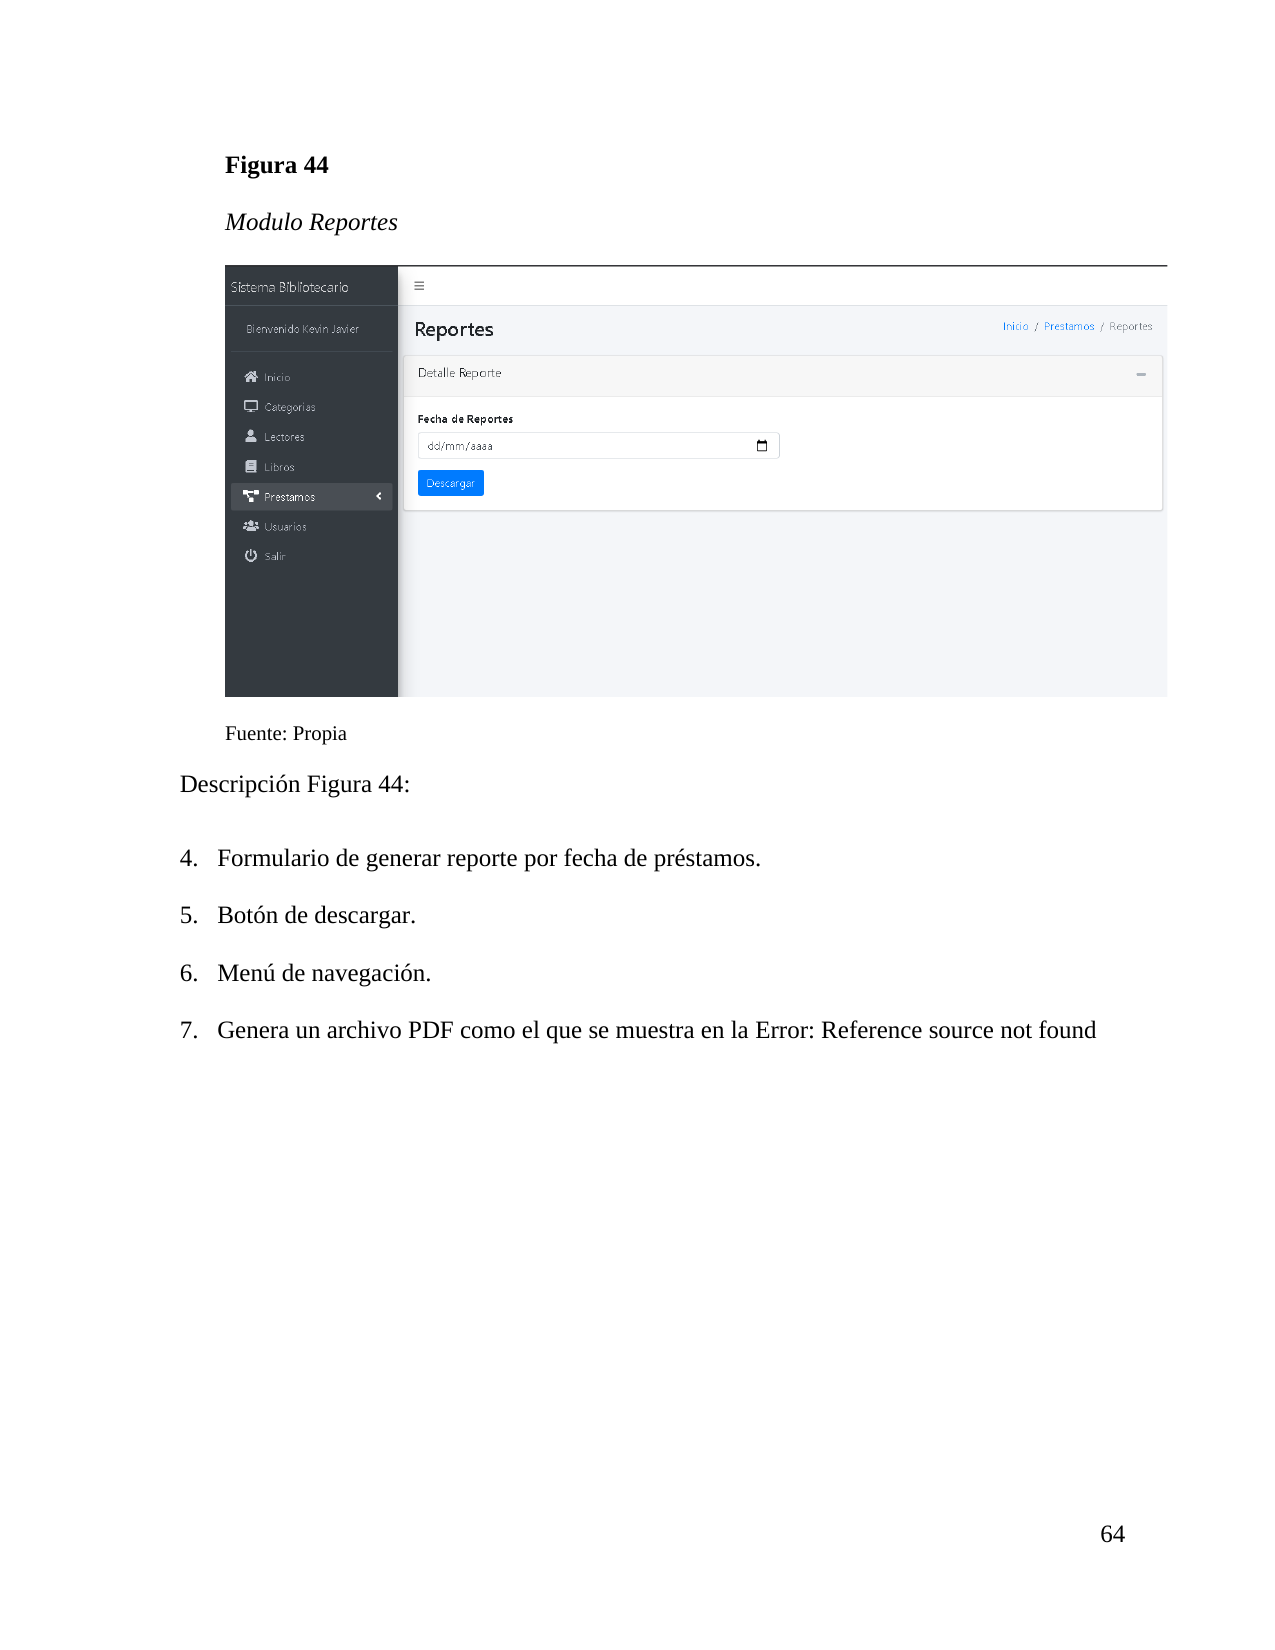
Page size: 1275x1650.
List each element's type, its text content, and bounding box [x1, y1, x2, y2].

list Formulario de generar reporte por fecha de préstamos. [179, 843, 1125, 872]
text Descripción Figura 44: [150, 769, 1125, 797]
list Botón de descargar. [179, 900, 1125, 929]
list Menú de navegación. [179, 958, 1125, 987]
text Figura 44 Modulo Reportes [225, 150, 1125, 236]
picture [225, 265, 1168, 697]
text Fuente: Propia [225, 721, 1125, 744]
